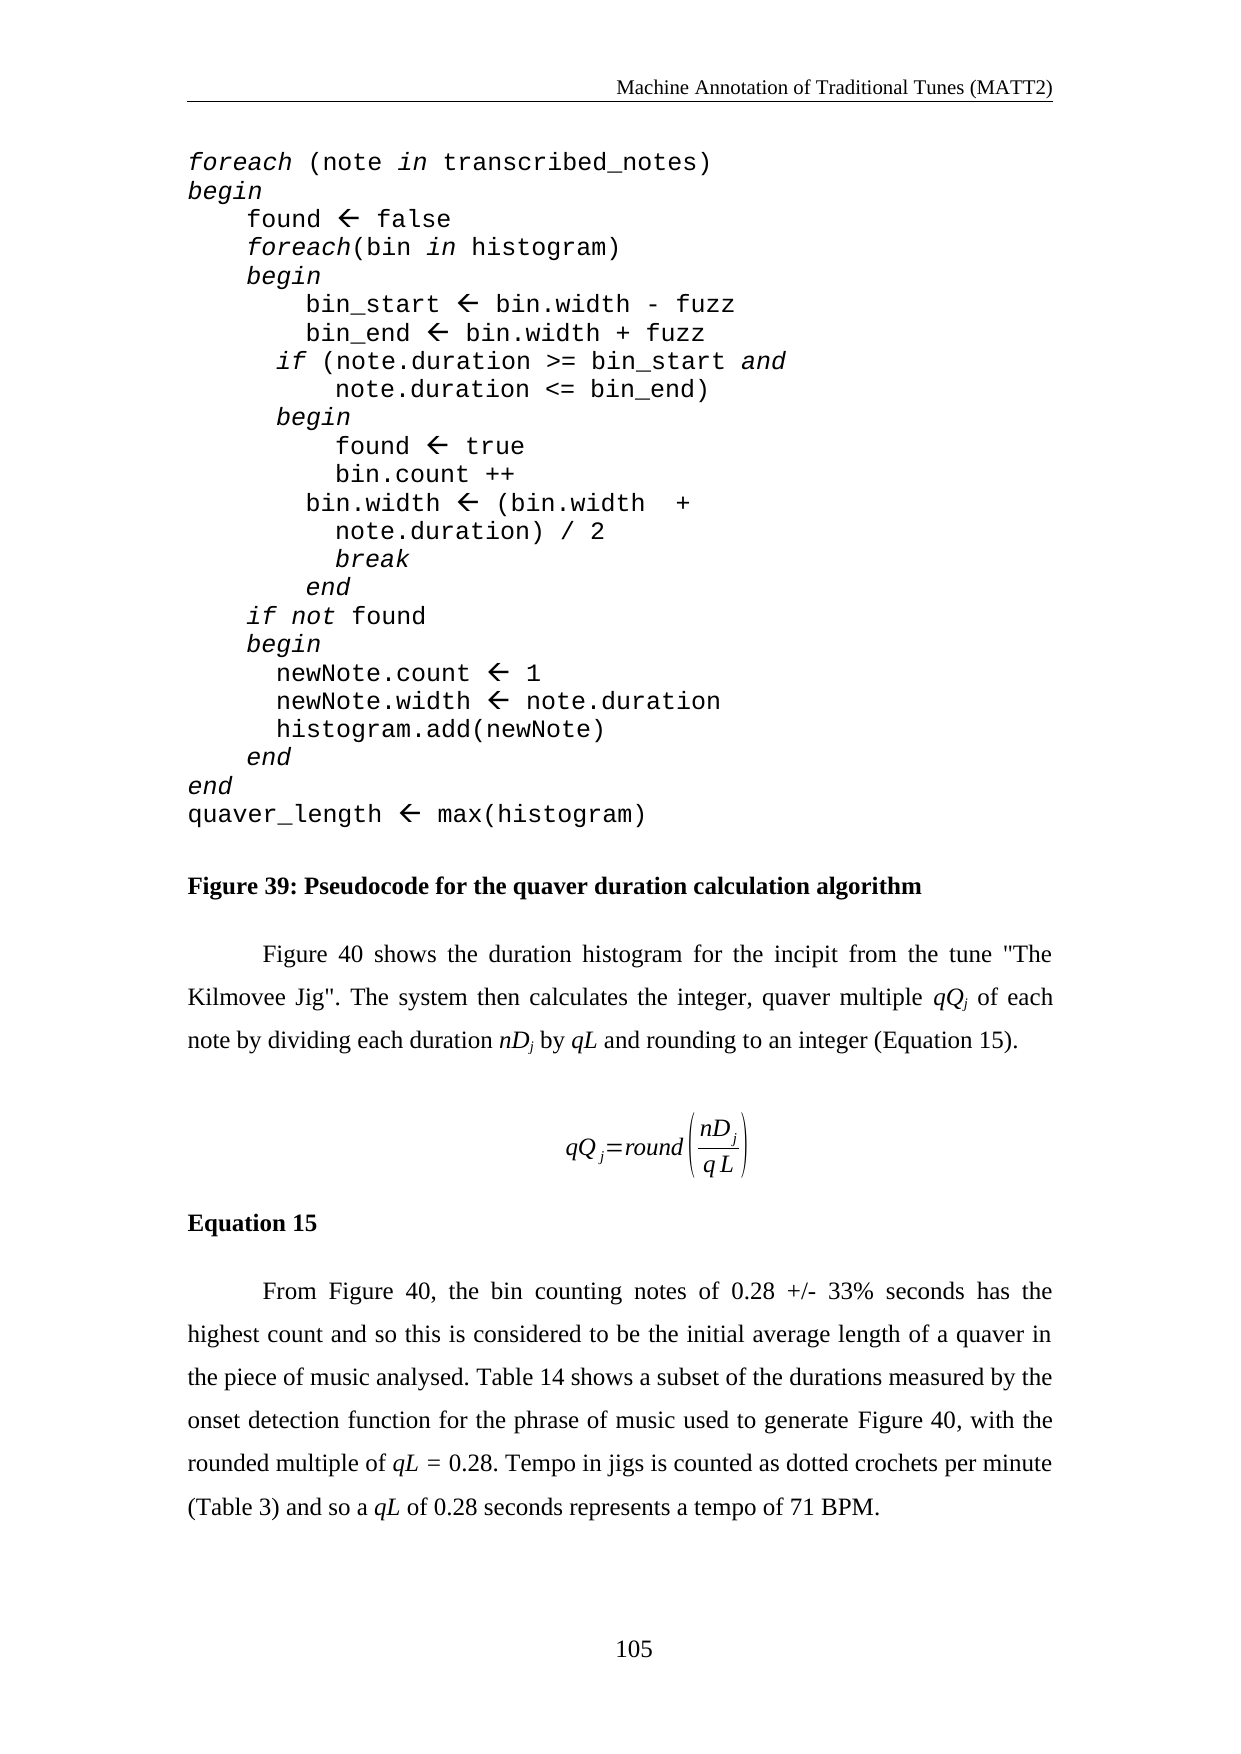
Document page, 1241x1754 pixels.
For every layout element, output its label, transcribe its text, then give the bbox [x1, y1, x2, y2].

text found true [187, 433, 1053, 462]
text if (note.duration >= bin_start and note.duration <= bin_end) [228, 348, 1053, 405]
text foreach(bin in histogram) [187, 235, 1053, 263]
text end [187, 575, 1053, 603]
text histogram.add(newNote) [187, 717, 1053, 745]
text begin [187, 263, 1053, 292]
text bin_start bin.width - fuzz [187, 292, 1053, 320]
text From Figure 40, the bin counting notes of 0.28 +/- 33% seconds has the highest count and so this is considered to be the initial average length of a quaver in the piece of music analysed. Table 14 shows a subset of the durations measured by the onset detection function for the phrase of music used to generate Figure 40, with the rounded multiple of qL = 0.28. Tempo in jigs is counted as dotted crochets per minute (Table 3) and so a qL of 0.28 seconds represents a tempo of 71 BPM. [187, 1276, 1053, 1520]
text bin.width (bin.width + note.duration) / 2 [228, 490, 1053, 547]
text foreach (note in transcribed_notes) [187, 150, 1053, 178]
text begin [187, 632, 1053, 660]
text begin [187, 178, 1053, 207]
text newNote.width note.duration [187, 688, 1053, 717]
text break [187, 547, 1053, 575]
text quaver_length max(histogram) [187, 802, 1053, 830]
text end [187, 773, 1053, 802]
text if not found [187, 603, 1053, 632]
text newNote.count 1 [187, 660, 1053, 688]
text bin.count ++ [187, 462, 1053, 490]
text bin_end bin.width + fuzz [187, 320, 1053, 348]
text begin [228, 405, 1053, 433]
text end [187, 745, 1053, 773]
text Figure 40 shows the duration histogram for the incipit from the tune "The Kilmovee Jig". The system then calculates the integer, quaver multiple qQj of each note by dividing each duration nDj by qL and rounding to an integer (Equation 15). [187, 939, 1053, 1054]
text found false [187, 207, 1053, 235]
